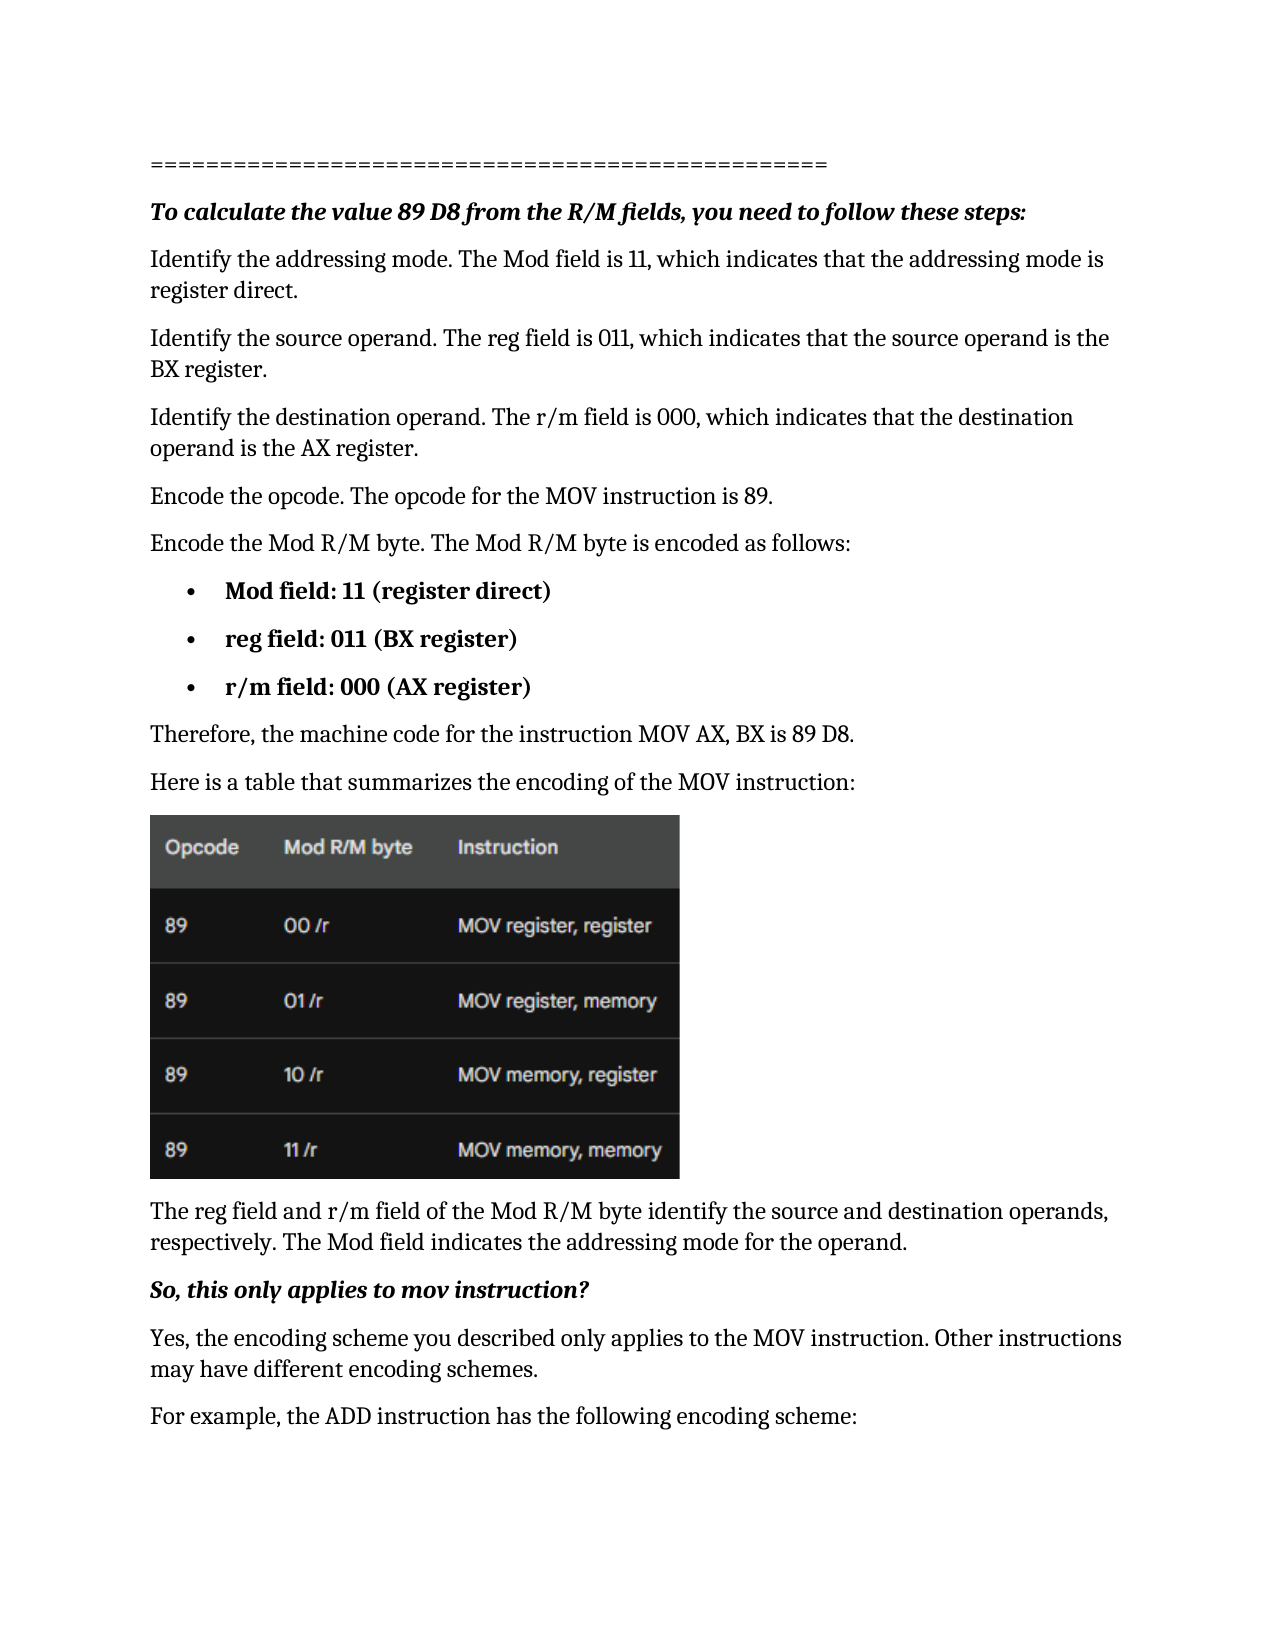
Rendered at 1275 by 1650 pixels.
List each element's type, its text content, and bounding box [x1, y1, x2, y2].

text Identify the addressing mode. The Mod field is 11, which indicates that the addressing mode is register direct. [150, 245, 1125, 305]
text The reg field and r/m field of the Mod R/M byte identify the source and destination operands, respectively. The Mod field indicates the addressing mode for the operand. [150, 1197, 1125, 1257]
text Therefore, the machine code for the instruction MOV AX, BX is 89 D8. [150, 720, 1125, 749]
text Yes, the encoding scheme you described only applies to the MOV instruction. Other instructions may have different encoding schemes. [150, 1323, 1125, 1383]
list reg field: 011 (BX register) [187, 625, 1125, 653]
picture [150, 815, 680, 1179]
text Identify the source operand. The reg field is 011, which indicates that the source operand is the BX register. [150, 324, 1125, 384]
text So, this only applies to mov instruction? [150, 1276, 1125, 1304]
text Identify the destination operand. The r/m field is 000, which indicates that the destination operand is the AX register. [150, 403, 1125, 463]
text To calculate the value 89 D8 from the R/M fields, you need to follow these steps: [150, 198, 1125, 226]
text For example, the ADD instruction has the following encoding scheme: [150, 1402, 1125, 1431]
text Encode the opcode. The opcode for the MOV instruction is 89. [150, 482, 1125, 510]
text Encode the Mod R/M byte. The Mod R/M byte is encoded as follows: [150, 529, 1125, 558]
text ================================================= [150, 150, 1125, 179]
list Mod field: 11 (register direct) [187, 577, 1125, 606]
text Here is a table that summarizes the encoding of the MOV instruction: [150, 768, 1125, 797]
list r/m field: 000 (AX register) [187, 672, 1125, 701]
